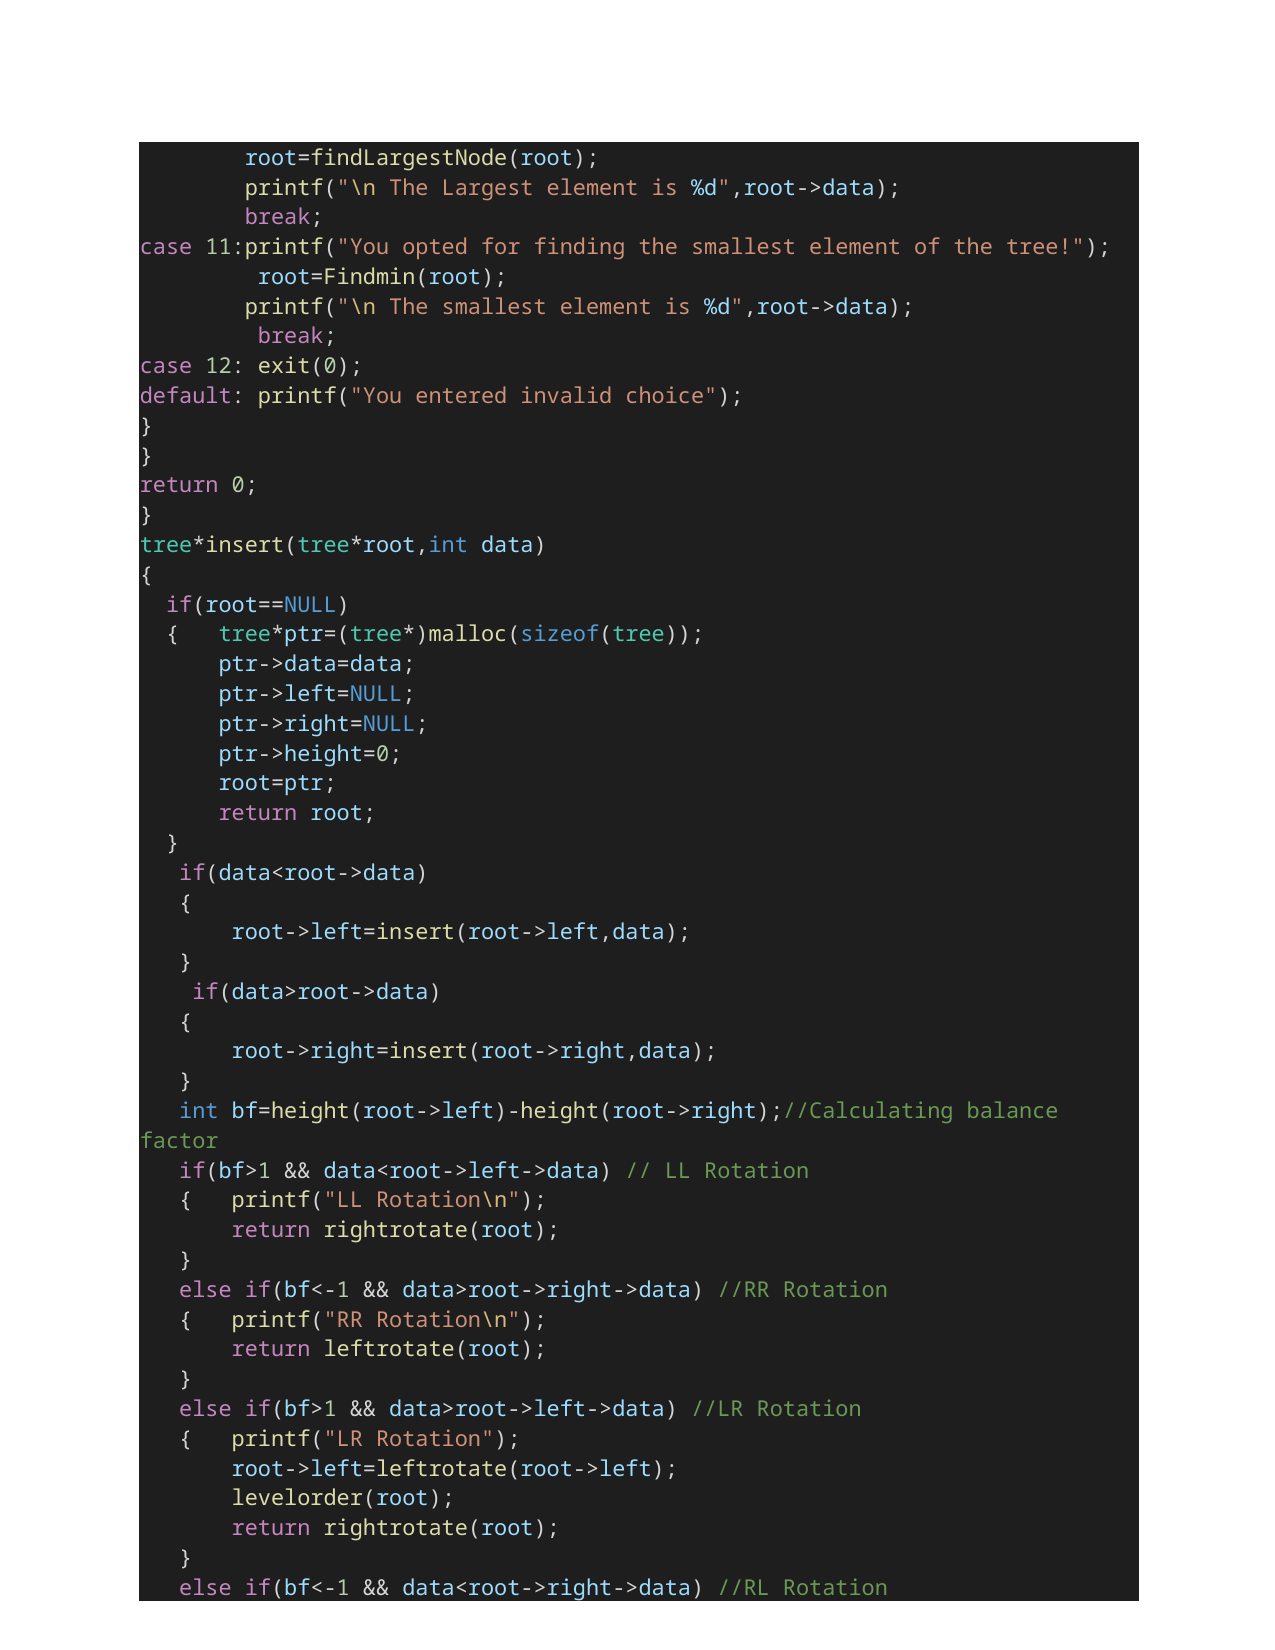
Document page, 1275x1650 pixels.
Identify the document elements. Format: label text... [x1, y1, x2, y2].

text return root; [139, 797, 1139, 827]
text } [139, 827, 1139, 857]
text else if(bf>1 && data>root->left->data) //LR Rotation [139, 1393, 1139, 1423]
text } [139, 946, 1139, 976]
text root=findLargestNode(root); [139, 142, 1139, 171]
text default: printf("You entered invalid choice"); [139, 380, 1139, 410]
text root->left=insert(root->left,data); [139, 916, 1139, 946]
text break; [139, 320, 1139, 350]
text } [139, 1542, 1139, 1572]
text printf("\n The smallest element is %d",root->data); [139, 291, 1139, 320]
text if(root==NULL) [139, 588, 1139, 618]
text return 0; [139, 469, 1139, 499]
text } [139, 1363, 1139, 1393]
text if(bf>1 && data<root->left->data) // LL Rotation [139, 1154, 1139, 1184]
text ptr->right=NULL; [139, 708, 1139, 737]
text else if(bf<-1 && data<root->right->data) //RL Rotation [139, 1572, 1139, 1601]
text root=ptr; [139, 767, 1139, 797]
text { [139, 886, 1139, 916]
text case 11:printf("You opted for finding the smallest element of the tree!"); [139, 231, 1139, 261]
text ptr->data=data; [139, 648, 1139, 678]
text levelorder(root); [139, 1482, 1139, 1512]
text { tree*ptr=(tree*)malloc(sizeof(tree)); [139, 618, 1139, 648]
text case 12: exit(0); [139, 350, 1139, 380]
text tree*insert(tree*root,int data) [139, 529, 1139, 559]
text } [139, 499, 1139, 529]
text } [139, 1244, 1139, 1274]
text printf("\n The Largest element is %d",root->data); [139, 171, 1139, 201]
text root->left=leftrotate(root->left); [139, 1452, 1139, 1482]
text { printf("LR Rotation"); [139, 1423, 1139, 1452]
text } [139, 410, 1139, 439]
text } [139, 1065, 1139, 1095]
text else if(bf<-1 && data>root->right->data) //RR Rotation [139, 1274, 1139, 1303]
text return rightrotate(root); [139, 1512, 1139, 1542]
text ptr->left=NULL; [139, 678, 1139, 708]
text } [139, 439, 1139, 469]
text if(data<root->data) [139, 857, 1139, 886]
text { printf("LL Rotation\n"); [139, 1184, 1139, 1214]
text ptr->height=0; [139, 737, 1139, 767]
text root->right=insert(root->right,data); [139, 1035, 1139, 1065]
text int bf=height(root->left)-height(root->right);//Calculating balance factor [139, 1095, 1139, 1154]
text if(data>root->data) [139, 976, 1139, 1006]
text break; [139, 201, 1139, 231]
text { [139, 559, 1139, 588]
text return leftrotate(root); [139, 1333, 1139, 1363]
text root=Findmin(root); [139, 261, 1139, 291]
text { [139, 1006, 1139, 1035]
text { printf("RR Rotation\n"); [139, 1303, 1139, 1333]
text return rightrotate(root); [139, 1214, 1139, 1244]
